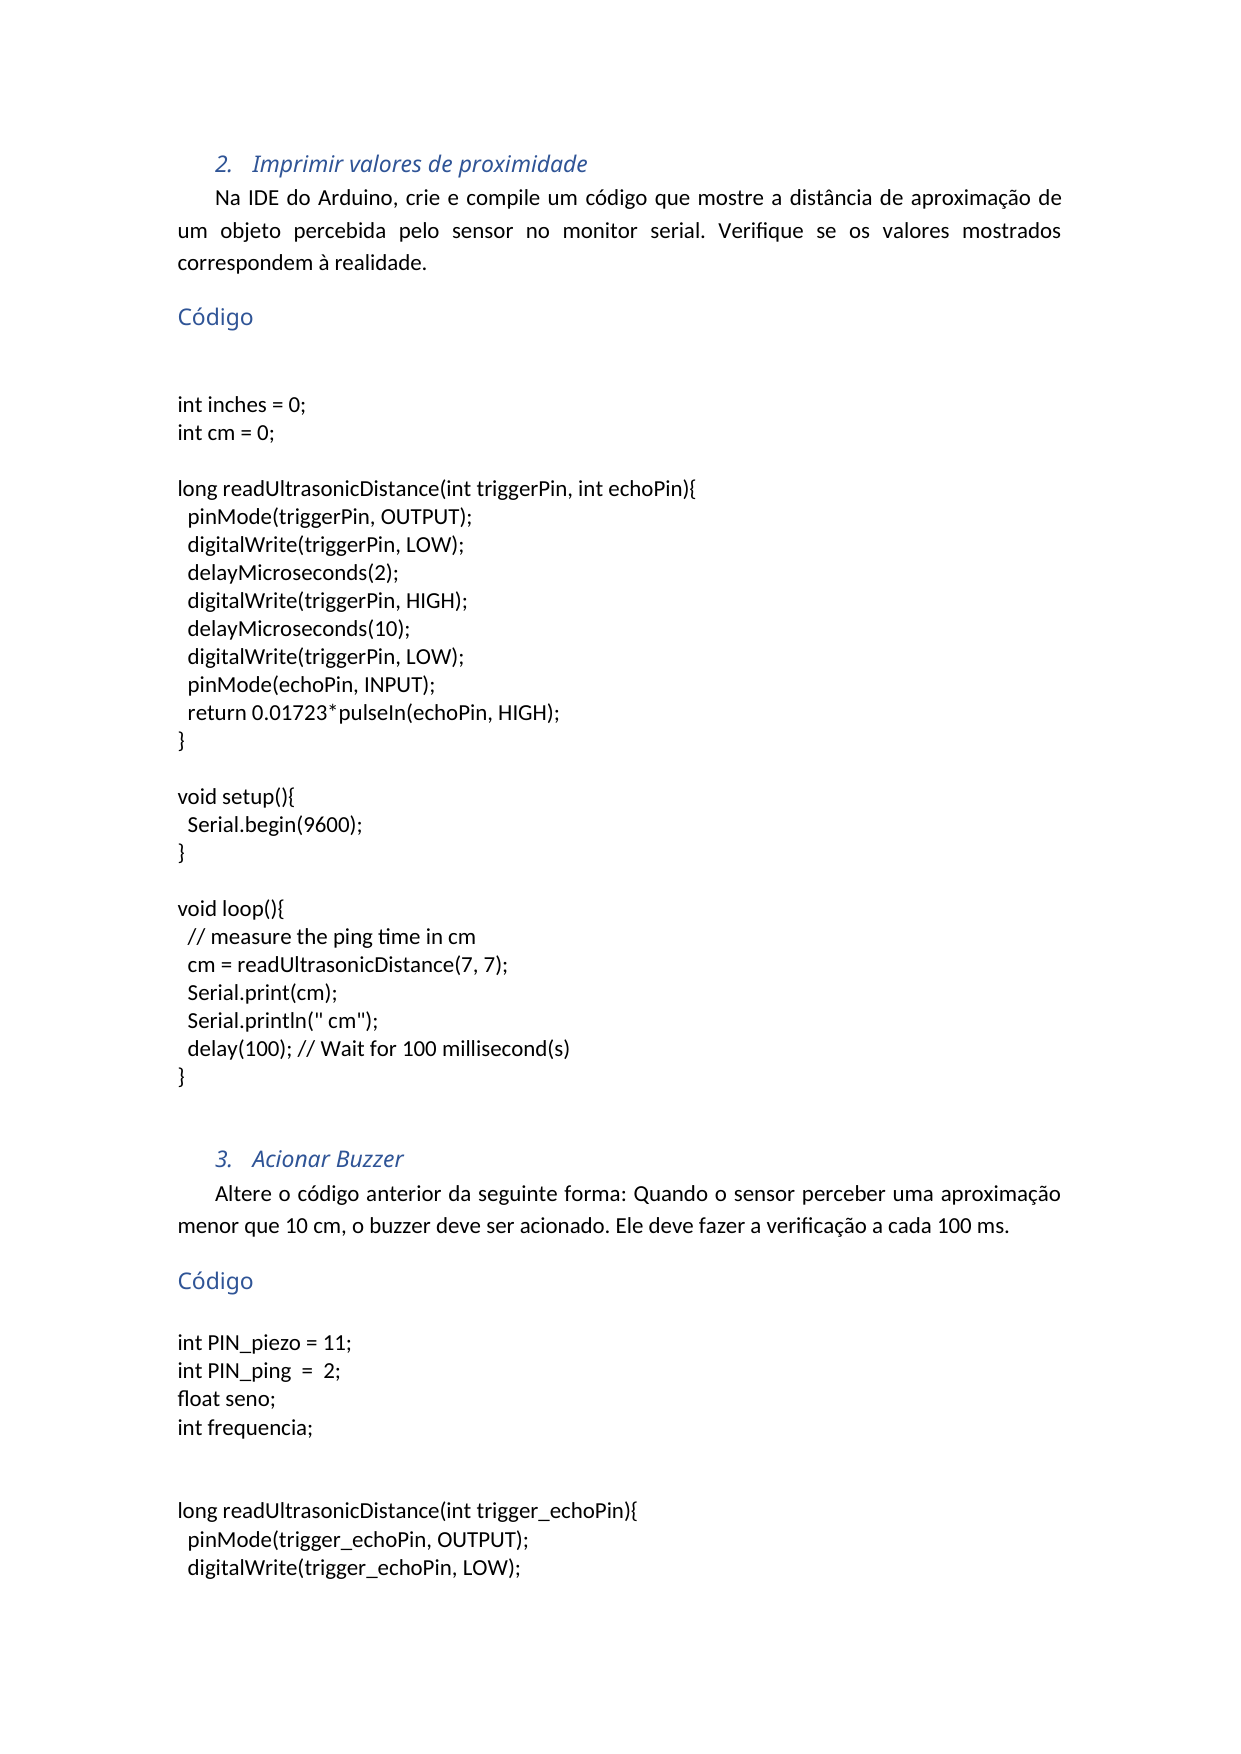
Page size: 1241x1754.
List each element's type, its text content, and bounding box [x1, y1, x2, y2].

text } [177, 726, 1063, 754]
text int PIN_piezo = 11; [177, 1328, 1063, 1357]
text pinMode(trigger_echoPin, OUTPUT); [177, 1525, 1063, 1553]
subtitle Imprimir valores de proximidade [215, 148, 1063, 179]
text Na IDE do Arduino, crie e compile um código que mostre a distância de aproximação de um objeto percebida pelo sensor no monitor serial. Verifique se os valores mostrados correspondem à realidade. [177, 183, 1063, 276]
subtitle Código [177, 301, 1063, 332]
text cm = readUltrasonicDistance(7, 7); [177, 950, 1063, 978]
text Serial.print(cm); [177, 978, 1063, 1006]
subtitle Acionar Buzzer [215, 1143, 1063, 1175]
text Serial.println(" cm"); [177, 1006, 1063, 1034]
text Serial.begin(9600); [177, 810, 1063, 838]
text } [177, 1062, 1063, 1090]
text digitalWrite(triggerPin, LOW); [177, 530, 1063, 558]
text pinMode(triggerPin, OUTPUT); [177, 502, 1063, 530]
text long readUltrasonicDistance(int triggerPin, int echoPin){ [177, 474, 1063, 502]
text int frequencia; [177, 1413, 1063, 1441]
text delay(100); // Wait for 100 millisecond(s) [177, 1034, 1063, 1062]
text void loop(){ [177, 894, 1063, 922]
text digitalWrite(trigger_echoPin, LOW); [177, 1553, 1063, 1581]
text float seno; [177, 1384, 1063, 1413]
text return 0.01723*pulseIn(echoPin, HIGH); [177, 698, 1063, 726]
text pinMode(echoPin, INPUT); [177, 670, 1063, 698]
text void setup(){ [177, 782, 1063, 810]
subtitle Código [177, 1264, 1063, 1296]
text digitalWrite(triggerPin, LOW); [177, 642, 1063, 670]
text int cm = 0; [177, 418, 1063, 446]
text long readUltrasonicDistance(int trigger_echoPin){ [177, 1497, 1063, 1525]
text Altere o código anterior da seguinte forma: Quando o sensor perceber uma aproximação menor que 10 cm, o buzzer deve ser acionado. Ele deve fazer a verificação a cada 100 ms. [177, 1179, 1063, 1239]
text digitalWrite(triggerPin, HIGH); [177, 586, 1063, 614]
text // measure the ping time in cm [177, 922, 1063, 950]
text int PIN_ping = 2; [177, 1357, 1063, 1384]
text } [177, 838, 1063, 866]
text delayMicroseconds(10); [177, 614, 1063, 642]
text int inches = 0; [177, 390, 1063, 418]
text delayMicroseconds(2); [177, 558, 1063, 586]
